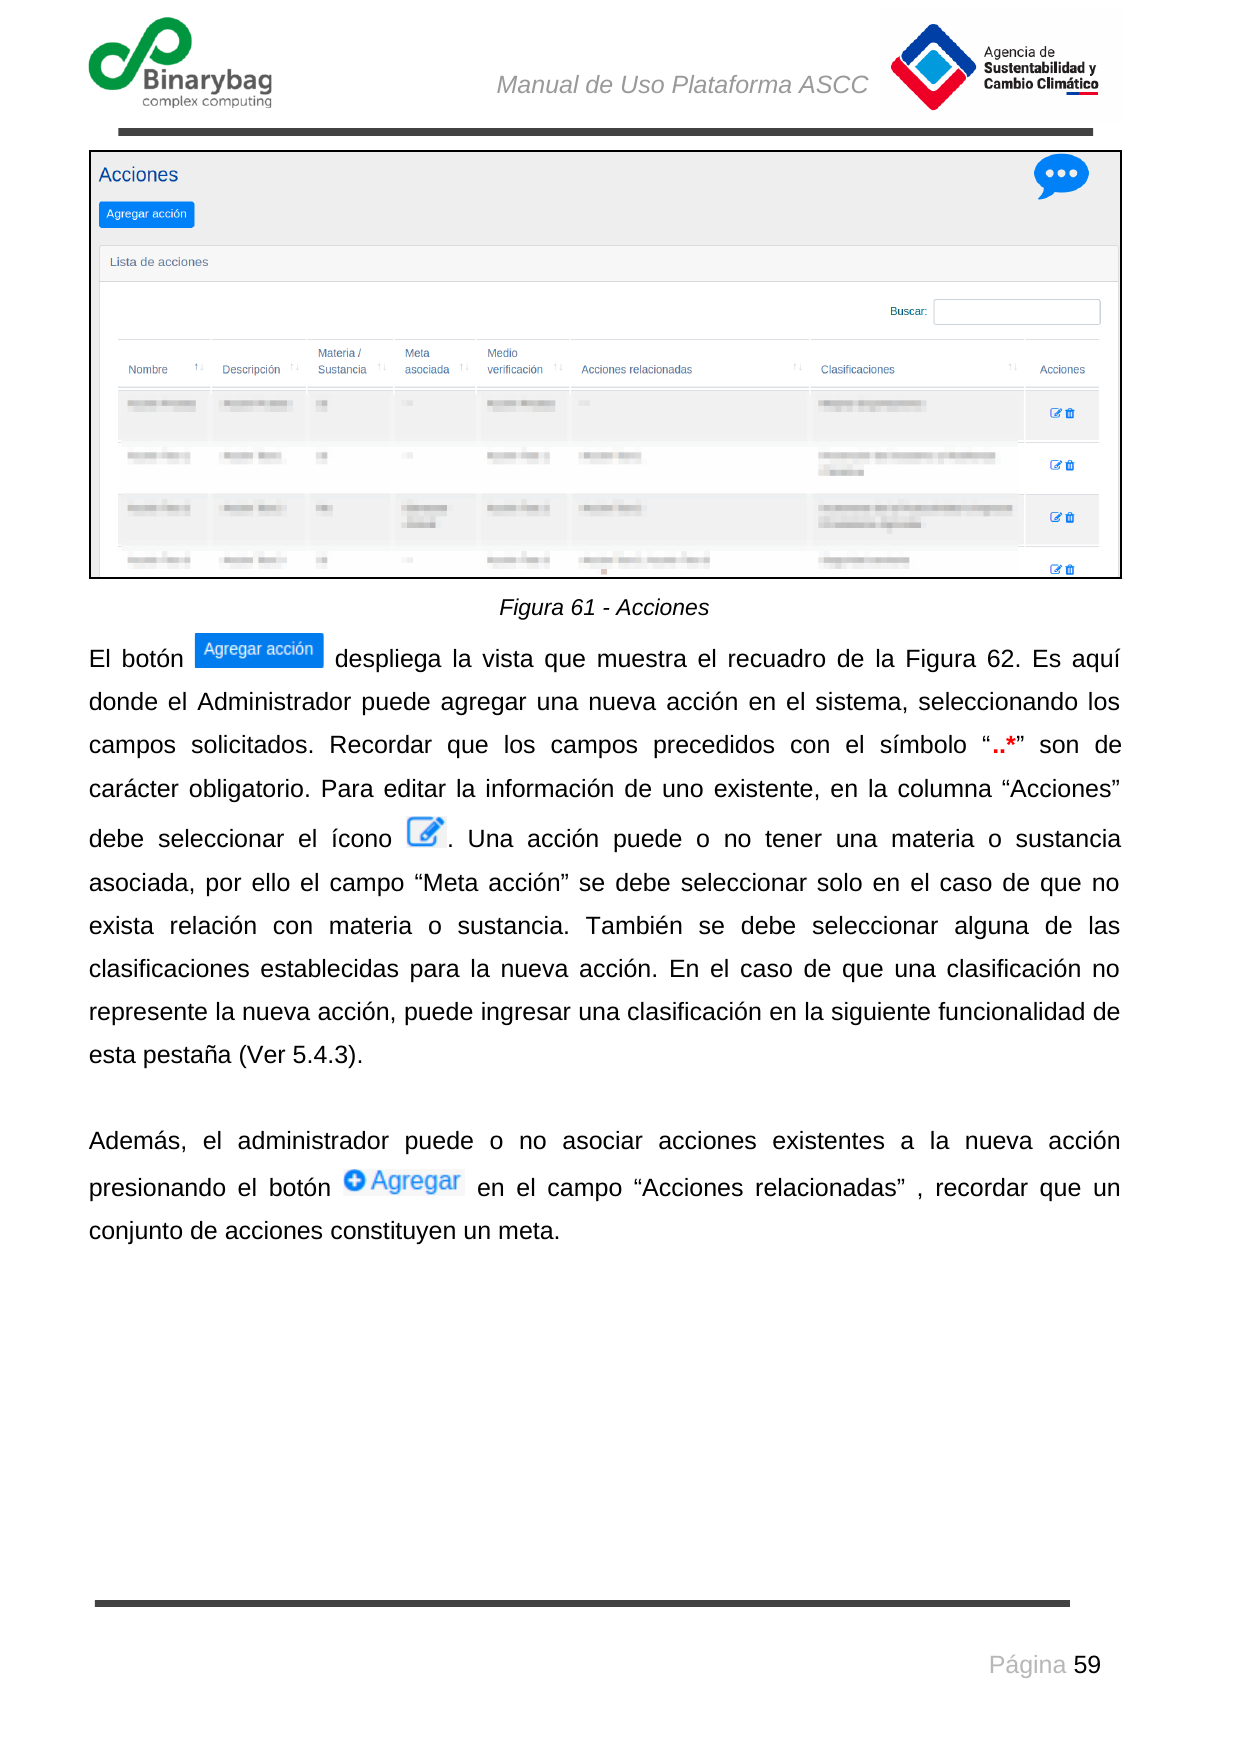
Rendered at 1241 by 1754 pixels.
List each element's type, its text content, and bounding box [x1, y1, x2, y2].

picture [343, 1169, 465, 1196]
picture [94, 1600, 1070, 1607]
text Además, el administrador puede o no asociar acciones existentes a la nueva acción presionando el botón en el campo “Acciones relacionadas” , recordar que un conjunto de acciones constituyen un meta. [88, 1126, 1122, 1244]
picture [88, 17, 272, 108]
picture [406, 816, 447, 848]
text Figura 61 - Acciones [88, 593, 1122, 620]
picture [878, 9, 1123, 122]
picture [118, 128, 1094, 136]
picture [91, 152, 1120, 577]
picture [194, 633, 324, 668]
text El botón despliega la vista que muestra el recuadro de la Figura 62. Es aquí donde el Administrador puede agregar una nueva acción en el sistema, seleccionando los campos solicitados. Recordar que los campos precedidos con el símbolo “..*” son de carácter obligatorio. Para editar la información de uno existente, en la columna “Acciones” debe seleccionar el ícono . Una acción puede o no tener una materia o sustancia asociada, por ello el campo “Meta acción” se debe seleccionar solo en el caso de que no exista relación con materia o sustancia. También se debe seleccionar alguna de las clasificaciones establecidas para la nueva acción. En el caso de que una clasificación no represente la nueva acción, puede ingresar una clasificación en la siguiente funcionalidad de esta pestaña (Ver 5.4.3). [88, 633, 1122, 1069]
